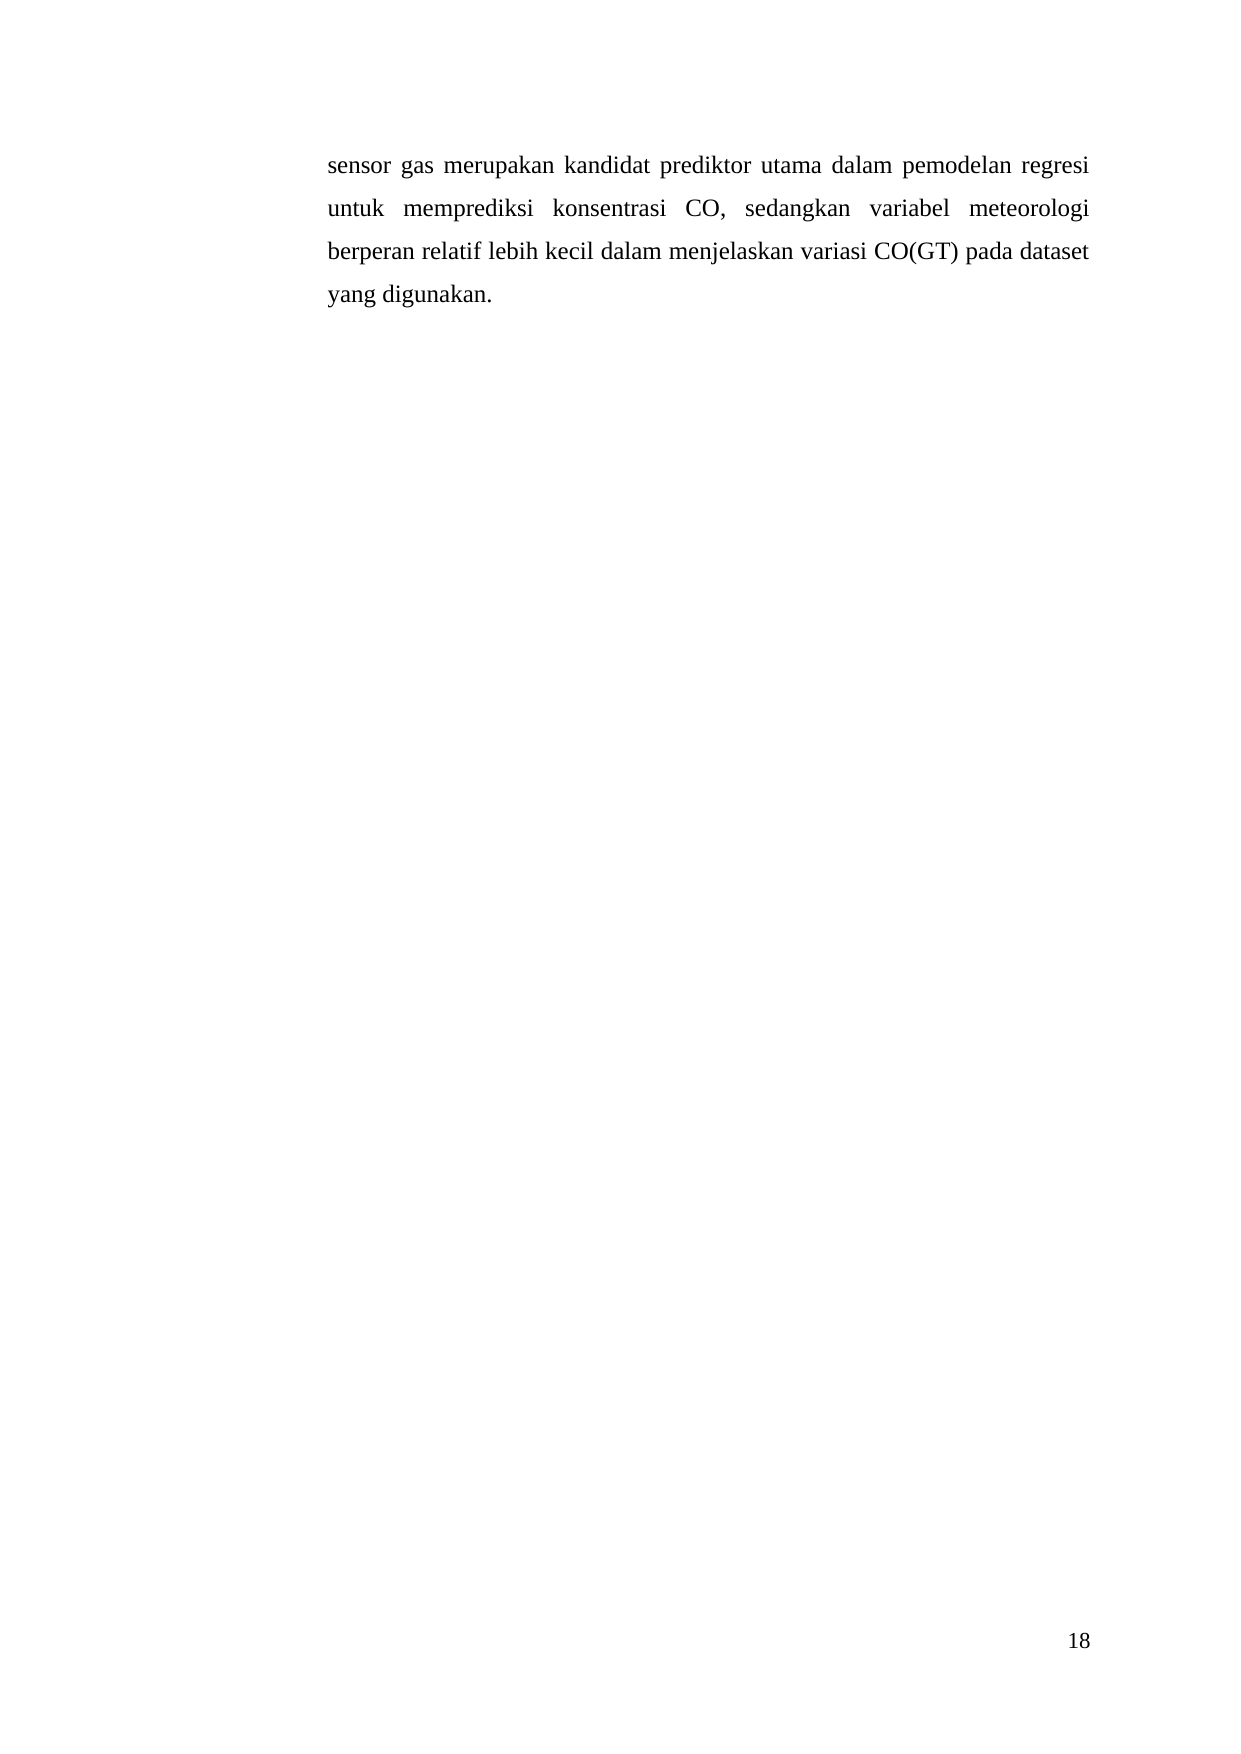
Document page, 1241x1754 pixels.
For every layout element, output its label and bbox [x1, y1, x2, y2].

text [327, 150, 1090, 308]
